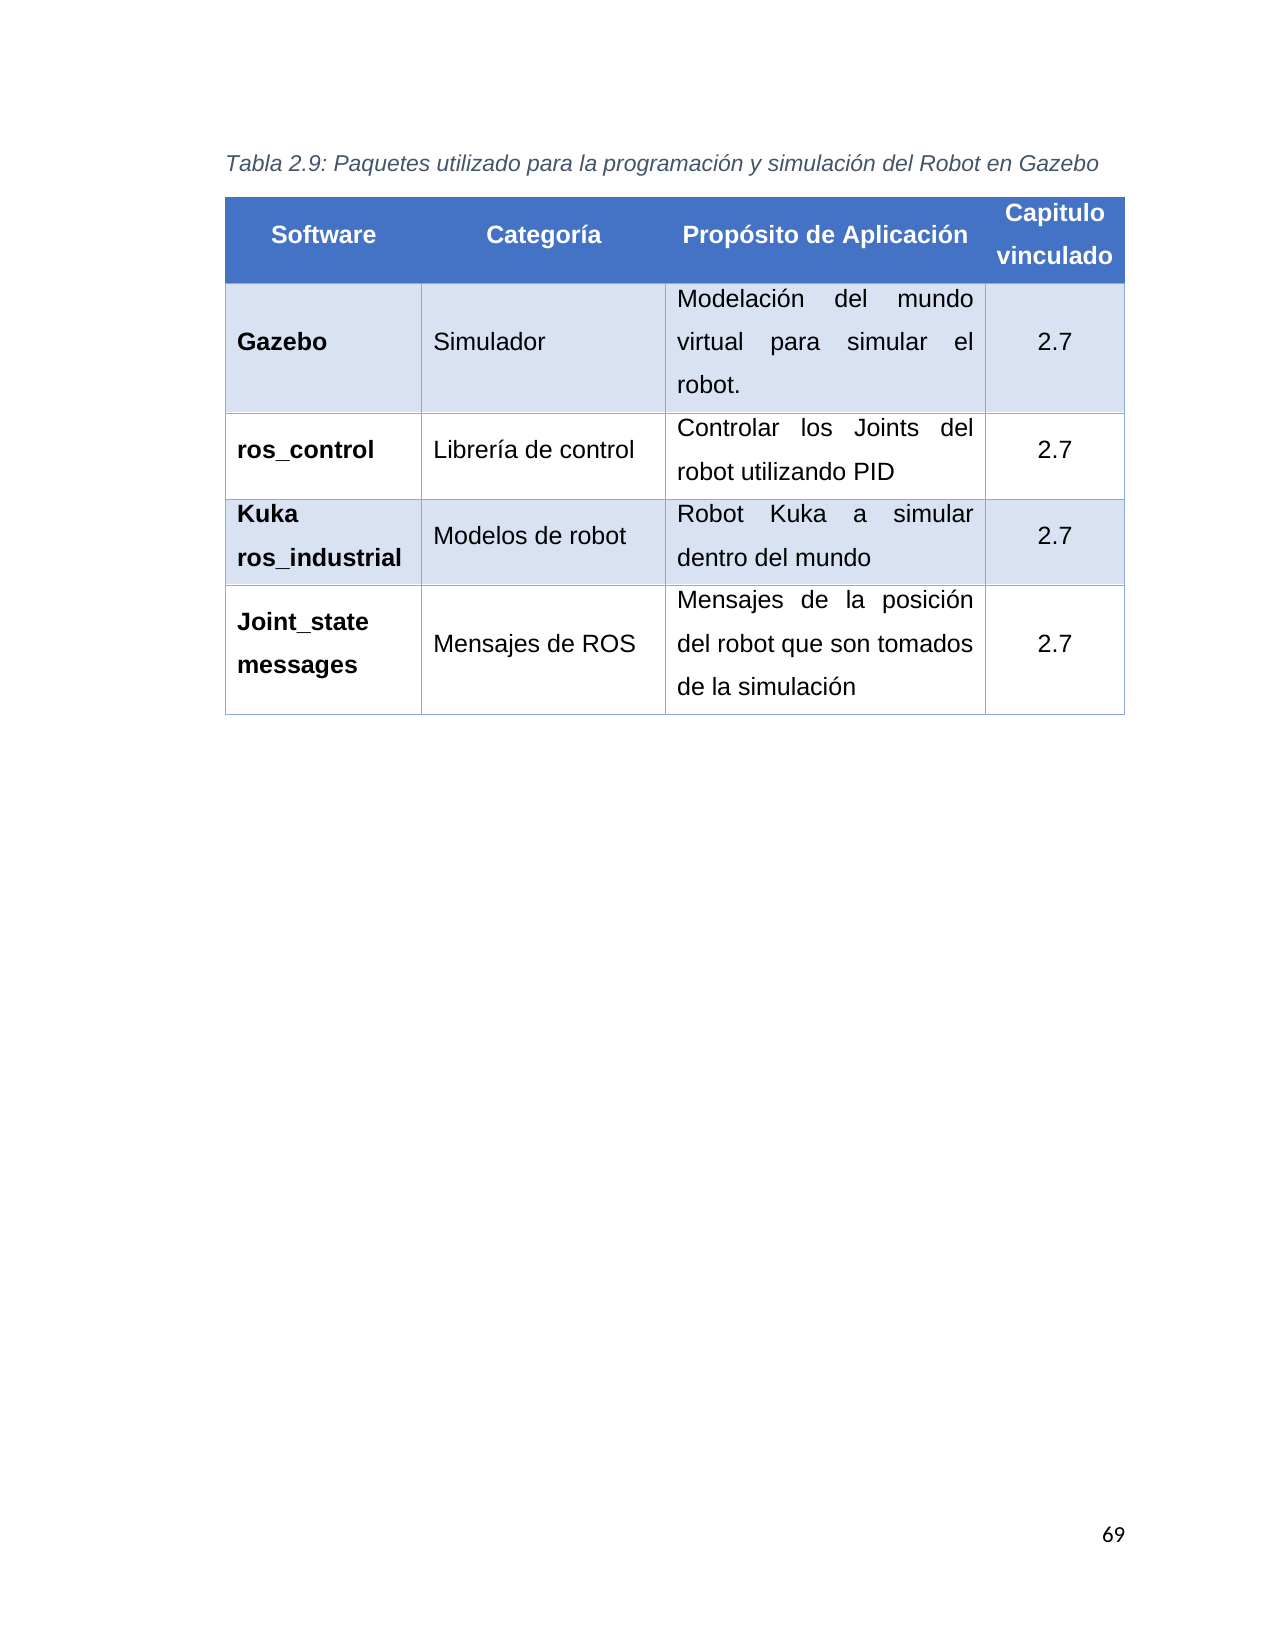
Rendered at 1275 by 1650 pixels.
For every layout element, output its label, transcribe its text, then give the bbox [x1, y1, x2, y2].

table_cell Modelos de robot [422, 500, 665, 584]
table_header Categoría [422, 198, 665, 283]
table_cell Controlar los Joints del robot utilizando PID [666, 414, 985, 498]
table_cell 2.7 [986, 500, 1124, 584]
table_cell 2.7 [986, 586, 1124, 714]
table_header Software [226, 198, 421, 283]
table_cell Modelación del mundo virtual para simular el robot. [666, 284, 985, 412]
table_cell ros_control [226, 414, 421, 498]
table_cell 2.7 [986, 284, 1124, 412]
table_cell Joint_state messages [226, 586, 421, 714]
text Tabla 2.9: Paquetes utilizado para la programación y simulación del Robot en Gazebo [225, 150, 1125, 176]
table_cell Mensajes de ROS [422, 586, 665, 714]
table_cell Mensajes de la posición del robot que son tomados de la simulación [666, 586, 985, 714]
table_cell 2.7 [986, 414, 1124, 498]
table_header Propósito de Aplicación [666, 198, 985, 283]
table_cell Robot Kuka a simular dentro del mundo [666, 500, 985, 584]
table_cell Simulador [422, 284, 665, 412]
table_cell Librería de control [422, 414, 665, 498]
table_cell Gazebo [226, 284, 421, 412]
table_cell Kuka ros_industrial [226, 500, 421, 584]
table_header Capitulo vinculado [986, 198, 1124, 283]
